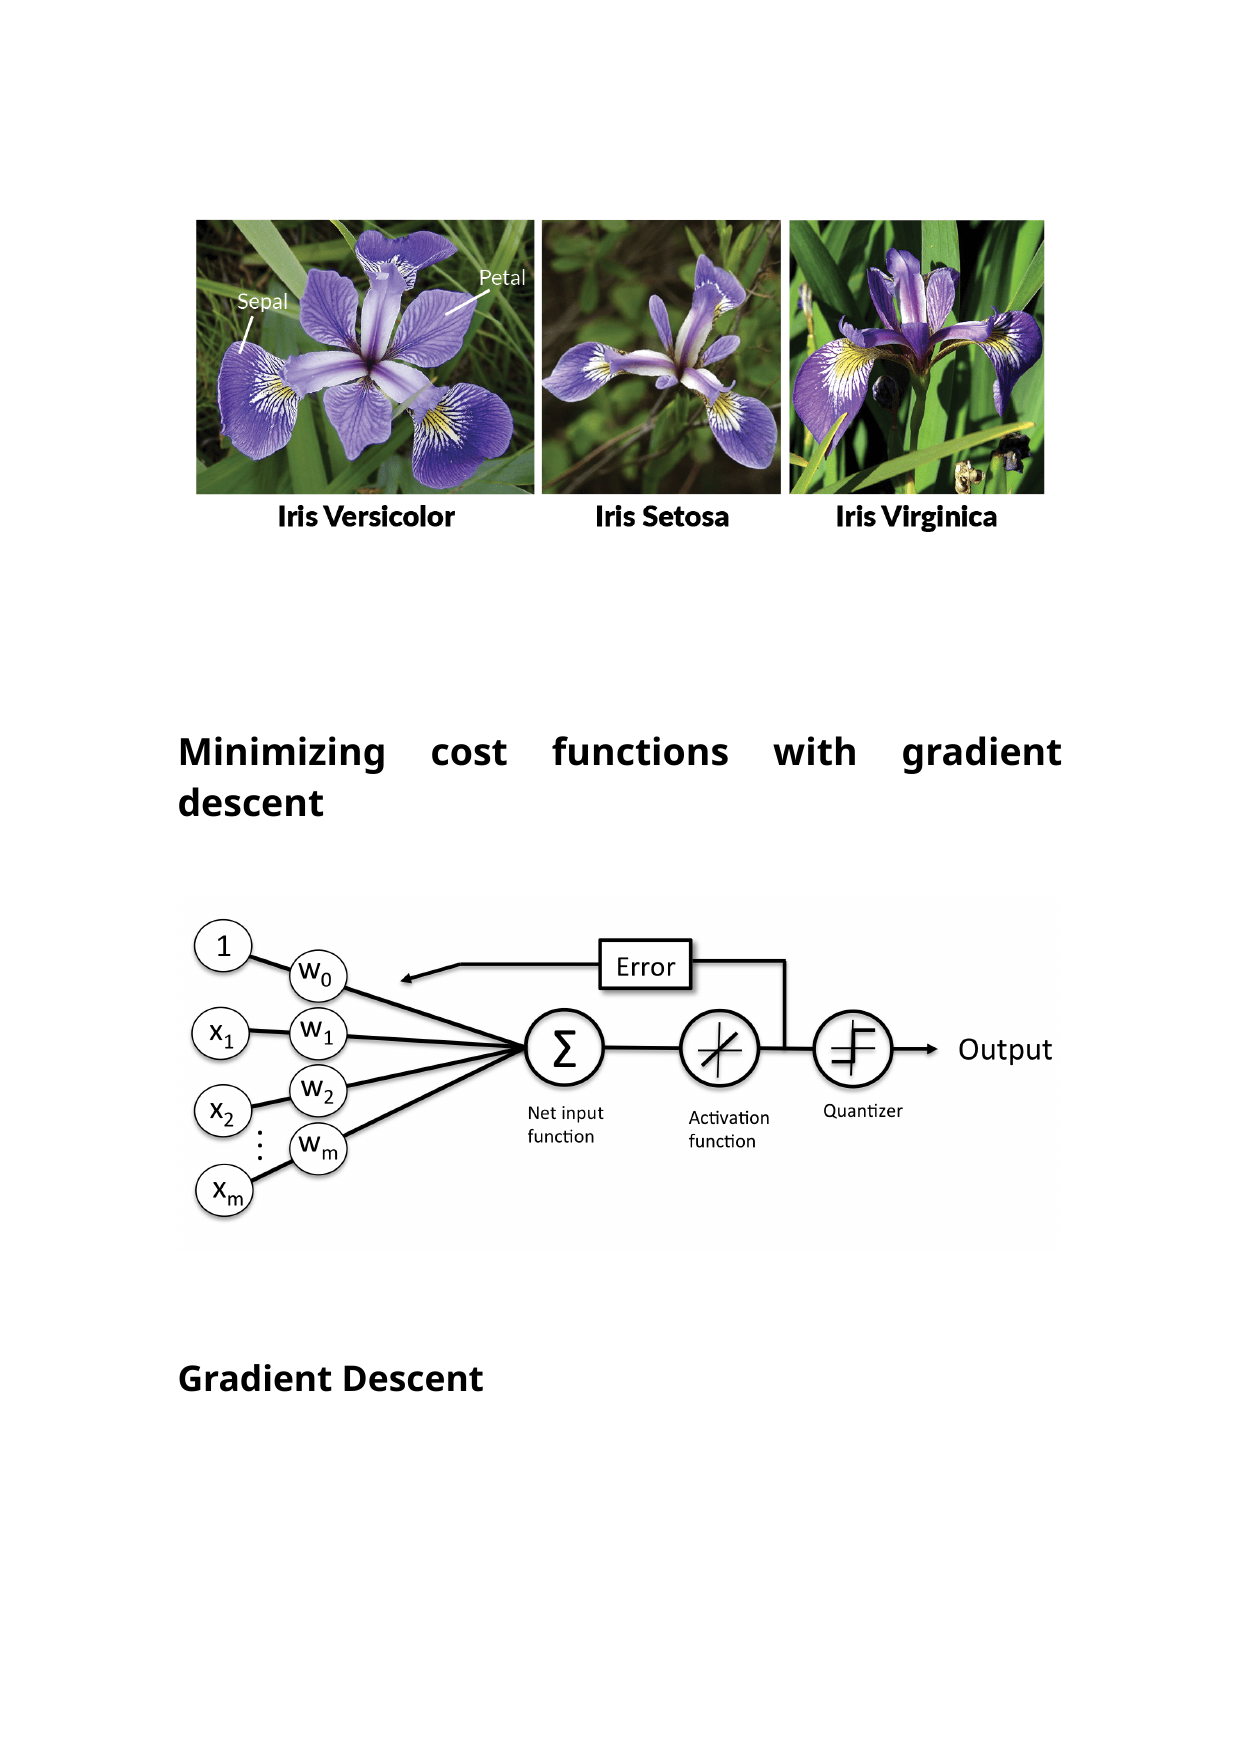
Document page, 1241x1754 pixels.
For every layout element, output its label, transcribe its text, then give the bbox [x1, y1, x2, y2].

text Gradient Descent [177, 1354, 1063, 1402]
text Minimizing cost functions with gradient descent [177, 725, 1063, 827]
picture [177, 206, 1063, 538]
picture [177, 895, 1063, 1252]
